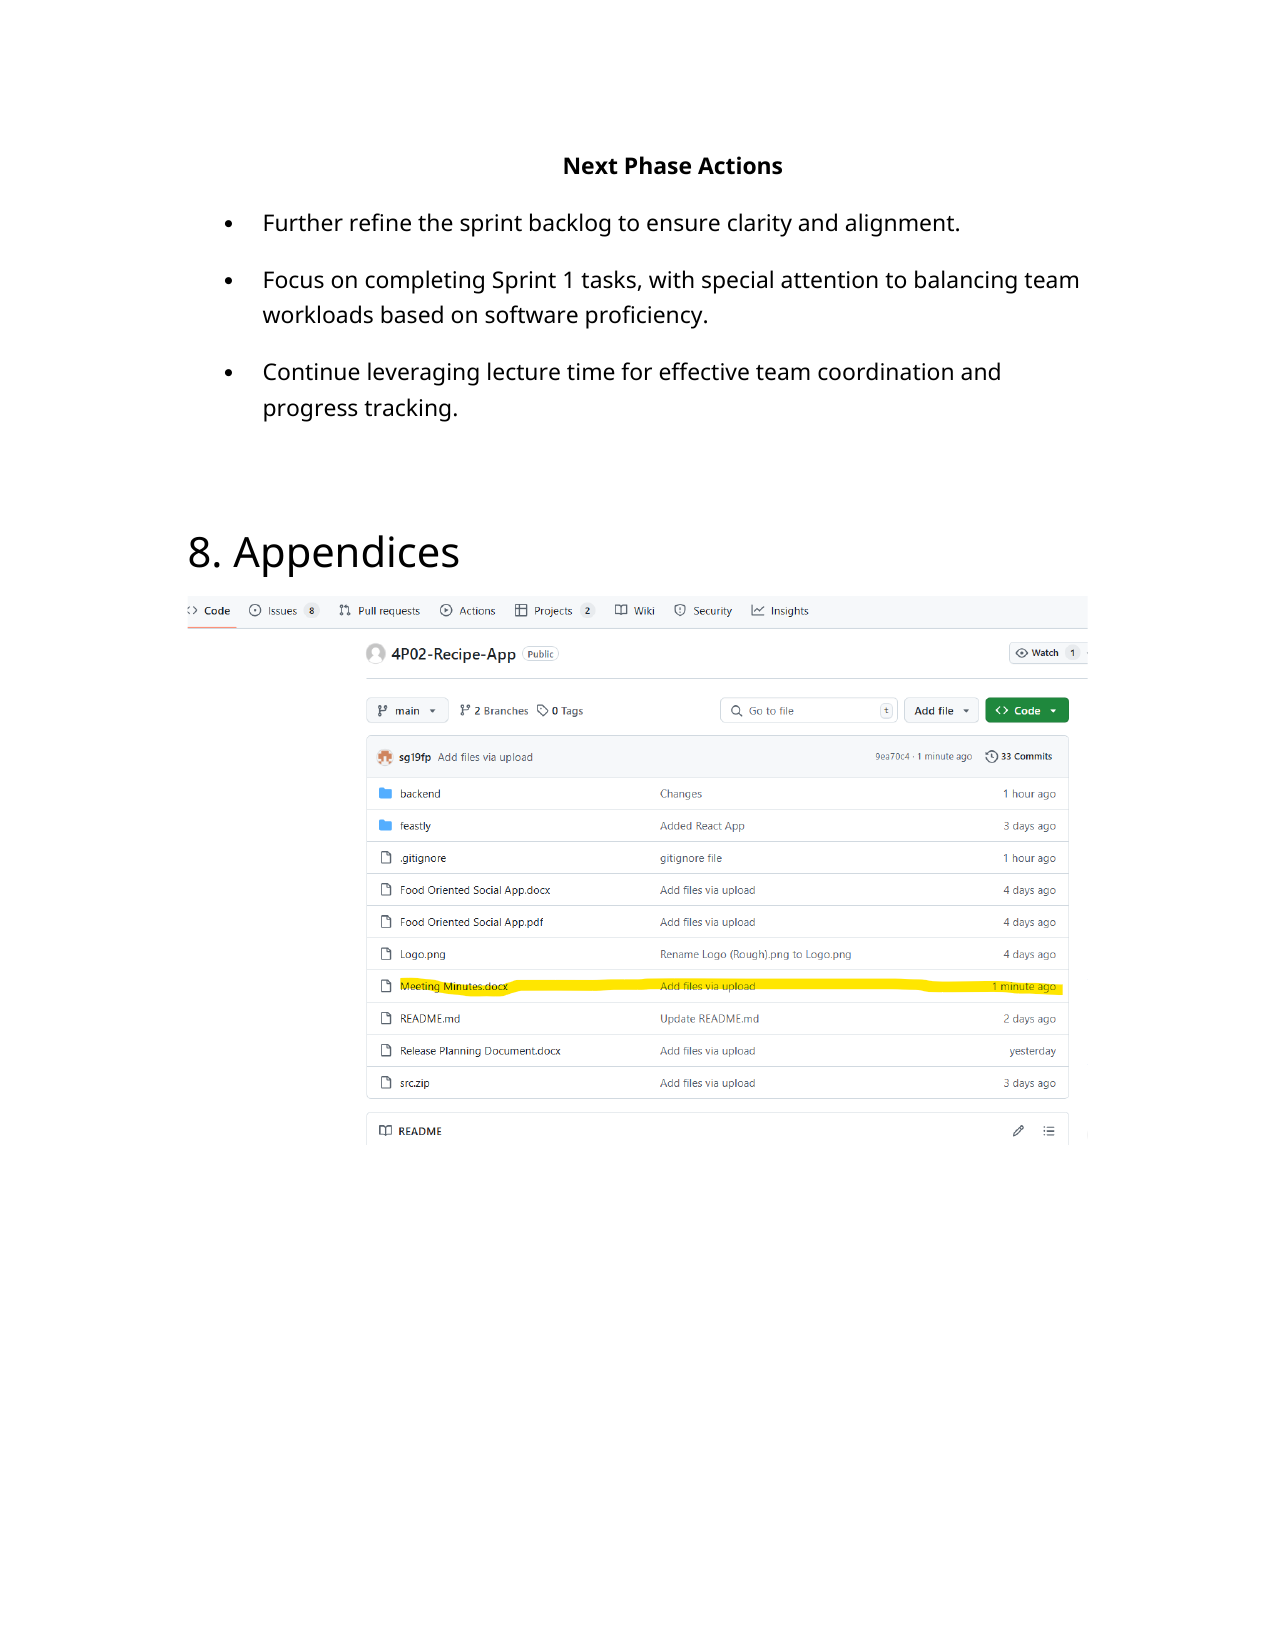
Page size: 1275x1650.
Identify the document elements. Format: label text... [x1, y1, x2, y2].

text Next Phase Actions [487, 150, 1087, 181]
picture [187, 596, 1088, 1145]
list Focus on completing Sprint 1 tasks, with special attention to balancing team workloads based on software proficiency. [225, 263, 1087, 331]
subtitle 8. Appendices [187, 522, 1087, 579]
list Further refine the sprint backlog to ensure clarity and alignment. [225, 207, 1087, 238]
list Continue leveraging lecture time for effective team coordination and progress tracking. [225, 356, 1087, 423]
